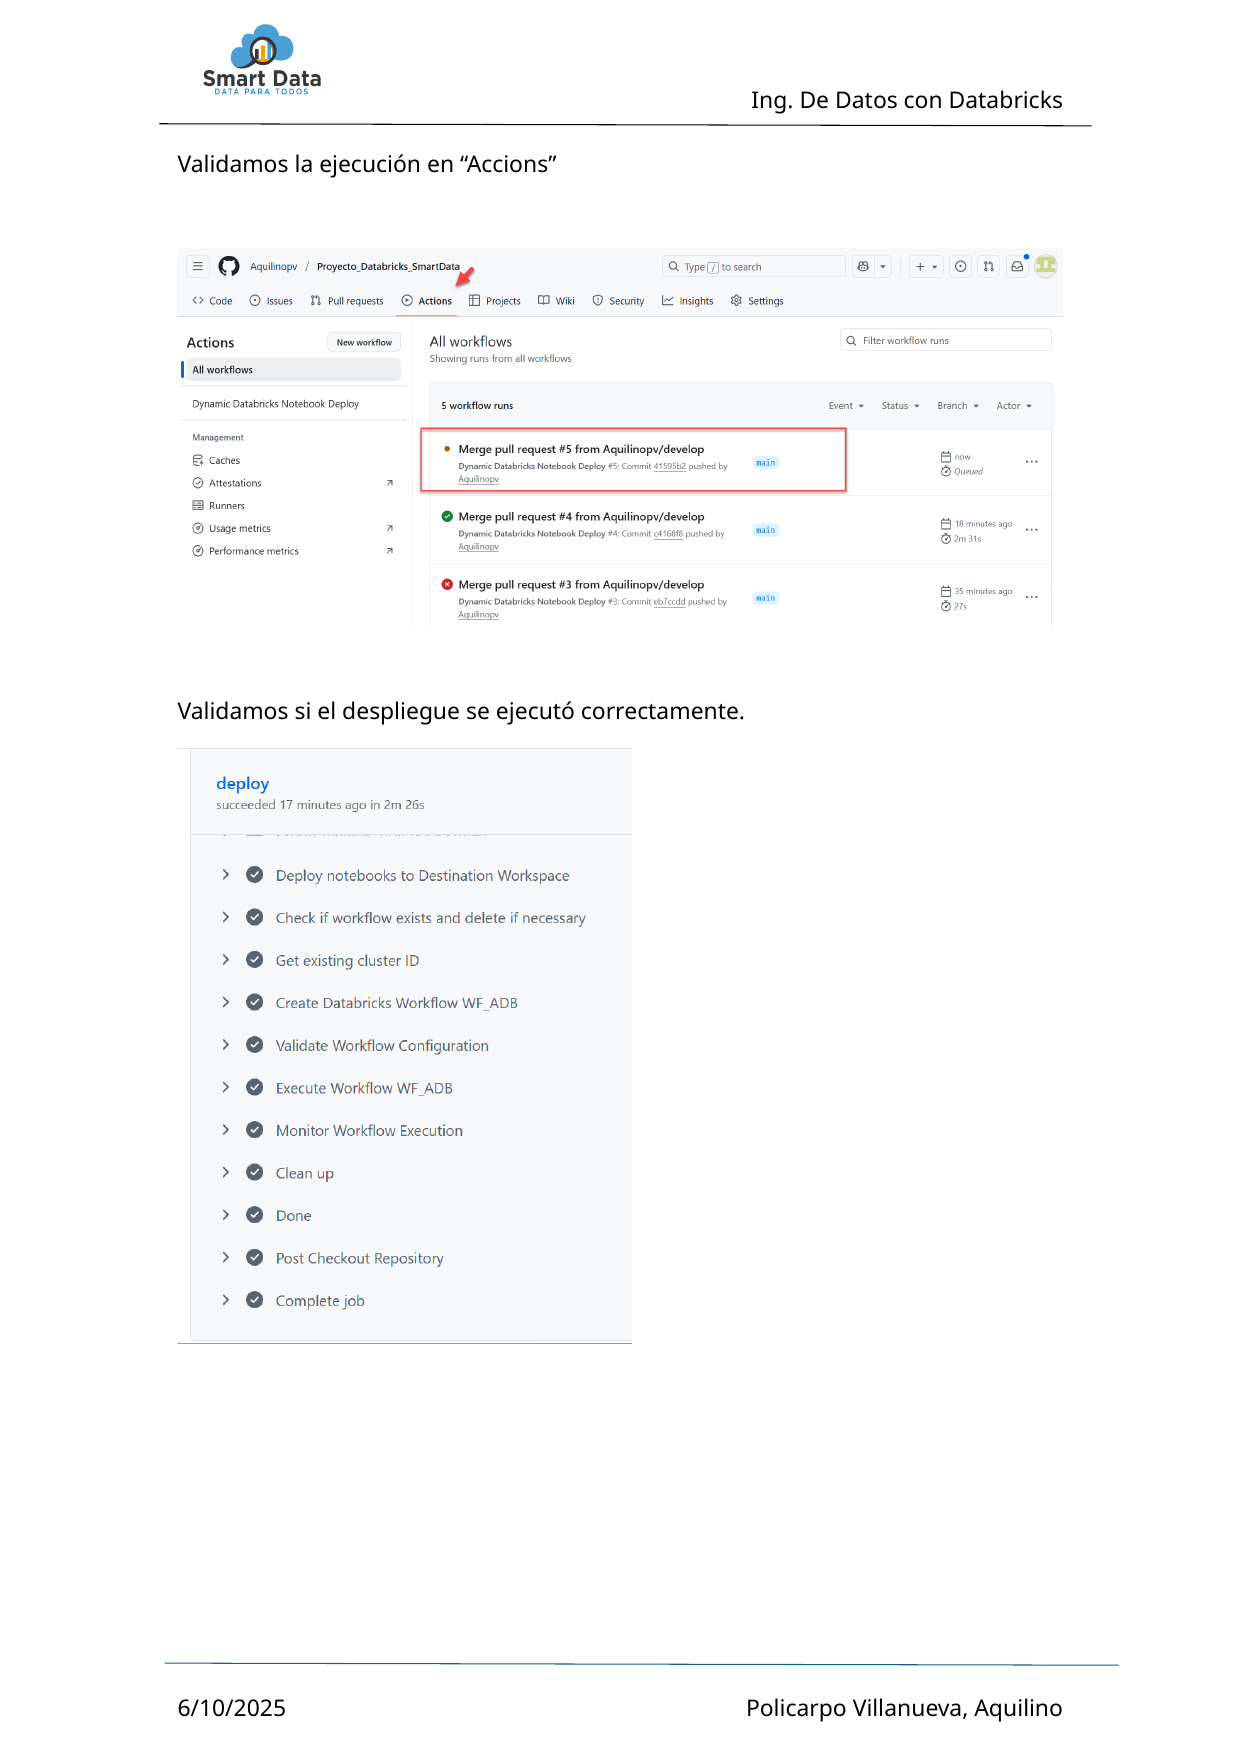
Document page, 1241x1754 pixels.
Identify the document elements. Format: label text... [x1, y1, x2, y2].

picture [177, 745, 633, 1344]
text Validamos si el despliegue se ejecutó correctamente. [177, 695, 1063, 726]
picture [177, 248, 1063, 626]
picture [177, 17, 344, 109]
text Validamos la ejecución en “Accions” [177, 148, 1063, 179]
